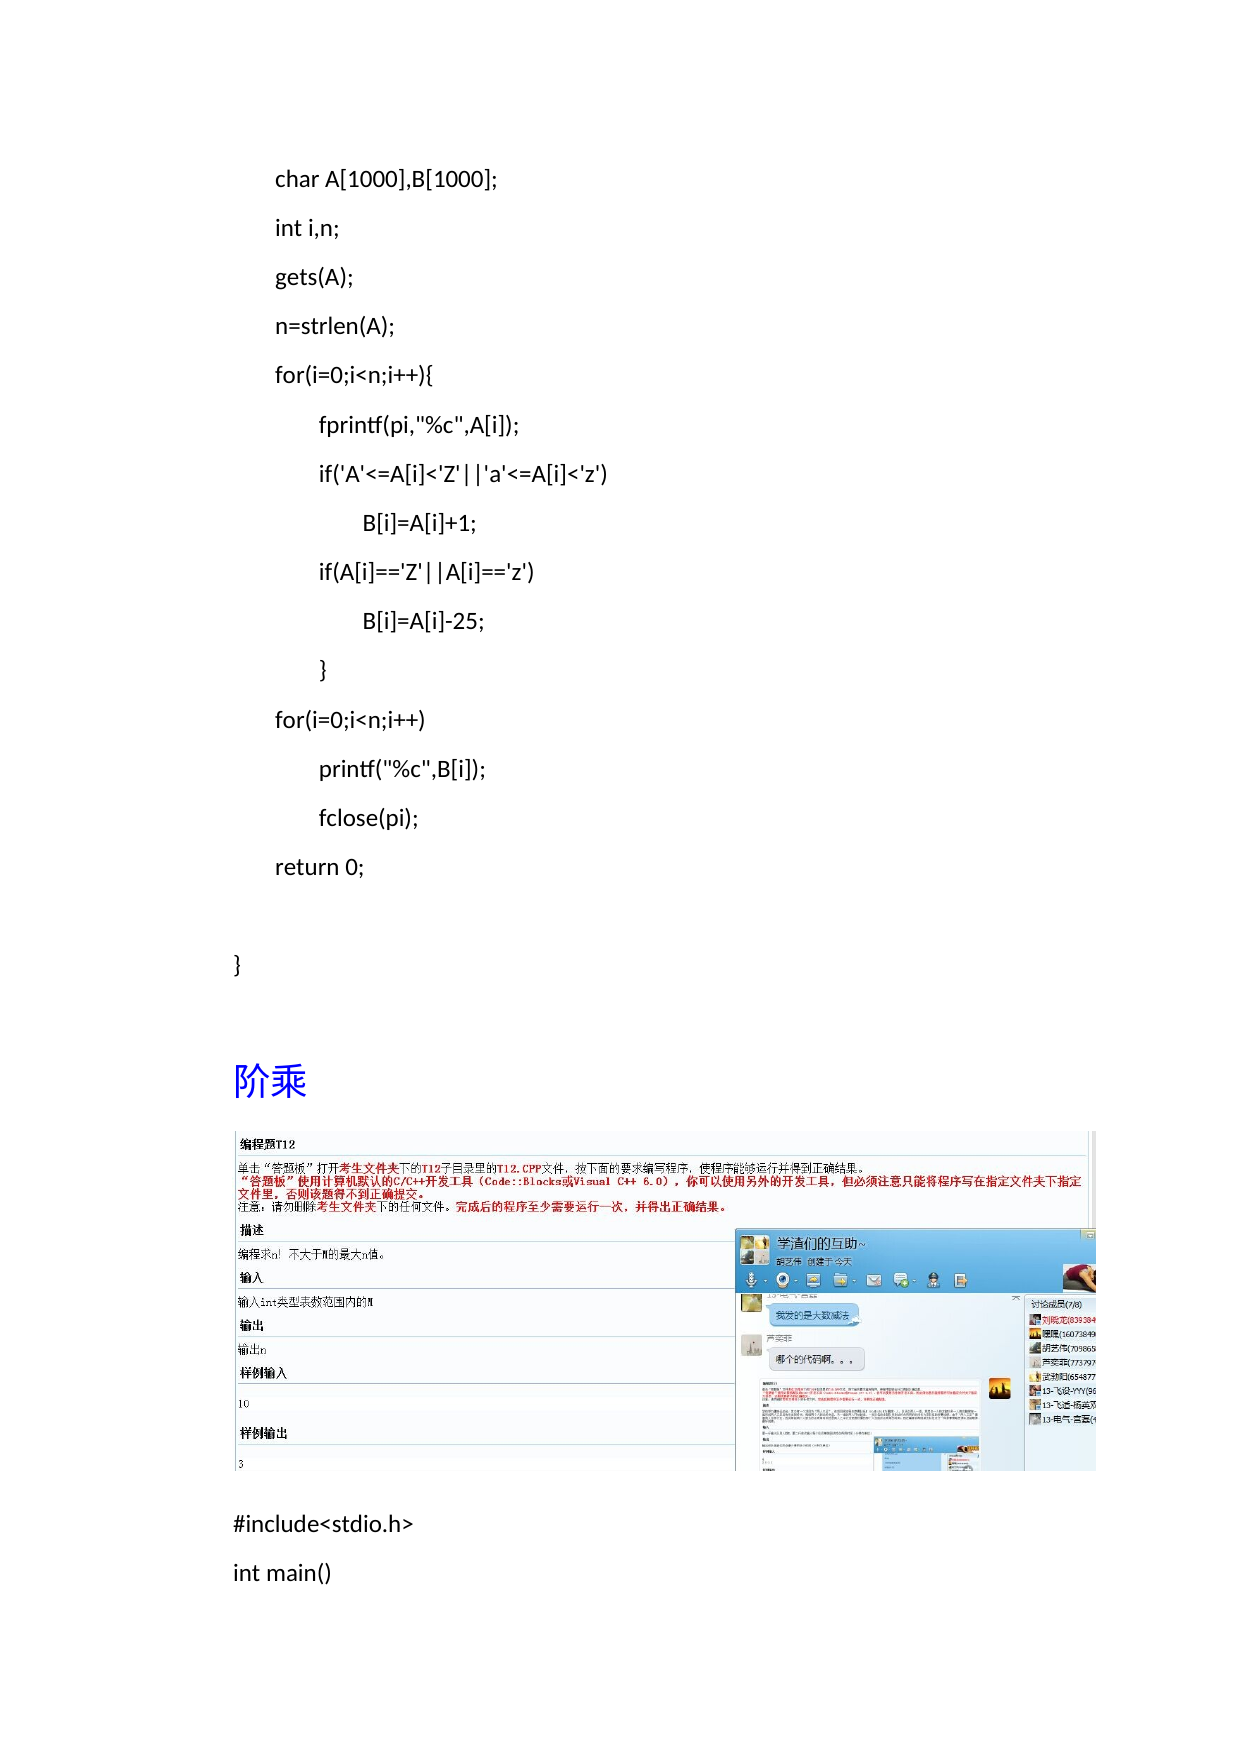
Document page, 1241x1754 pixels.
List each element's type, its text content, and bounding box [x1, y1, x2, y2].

text for(i=0;i<n;i++) [187, 703, 1053, 735]
text char A[1000],B[1000]; [187, 162, 1053, 194]
picture [232, 1131, 1096, 1471]
text B[i]=A[i]+1; [187, 506, 1053, 539]
text 阶乘 [187, 1047, 1053, 1112]
text B[i]=A[i]-25; [187, 604, 1053, 637]
text return 0; [187, 850, 1053, 883]
text } [187, 949, 1053, 981]
text printf("%c",B[i]); [187, 752, 1053, 784]
text n=strlen(A); [187, 309, 1053, 342]
text int main() [187, 1556, 1053, 1588]
text } [187, 654, 1053, 686]
text #include<stdio.h> [187, 1507, 1053, 1539]
text gets(A); [187, 260, 1053, 293]
text fclose(pi); [187, 801, 1053, 834]
text if(A[i]=='Z'||A[i]=='z') [187, 555, 1053, 588]
text int i,n; [187, 211, 1053, 244]
text for(i=0;i<n;i++){ [187, 359, 1053, 391]
text if('A'<=A[i]<'Z'||'a'<=A[i]<'z') [187, 457, 1053, 489]
text fprintf(pi,"%c",A[i]); [187, 408, 1053, 440]
